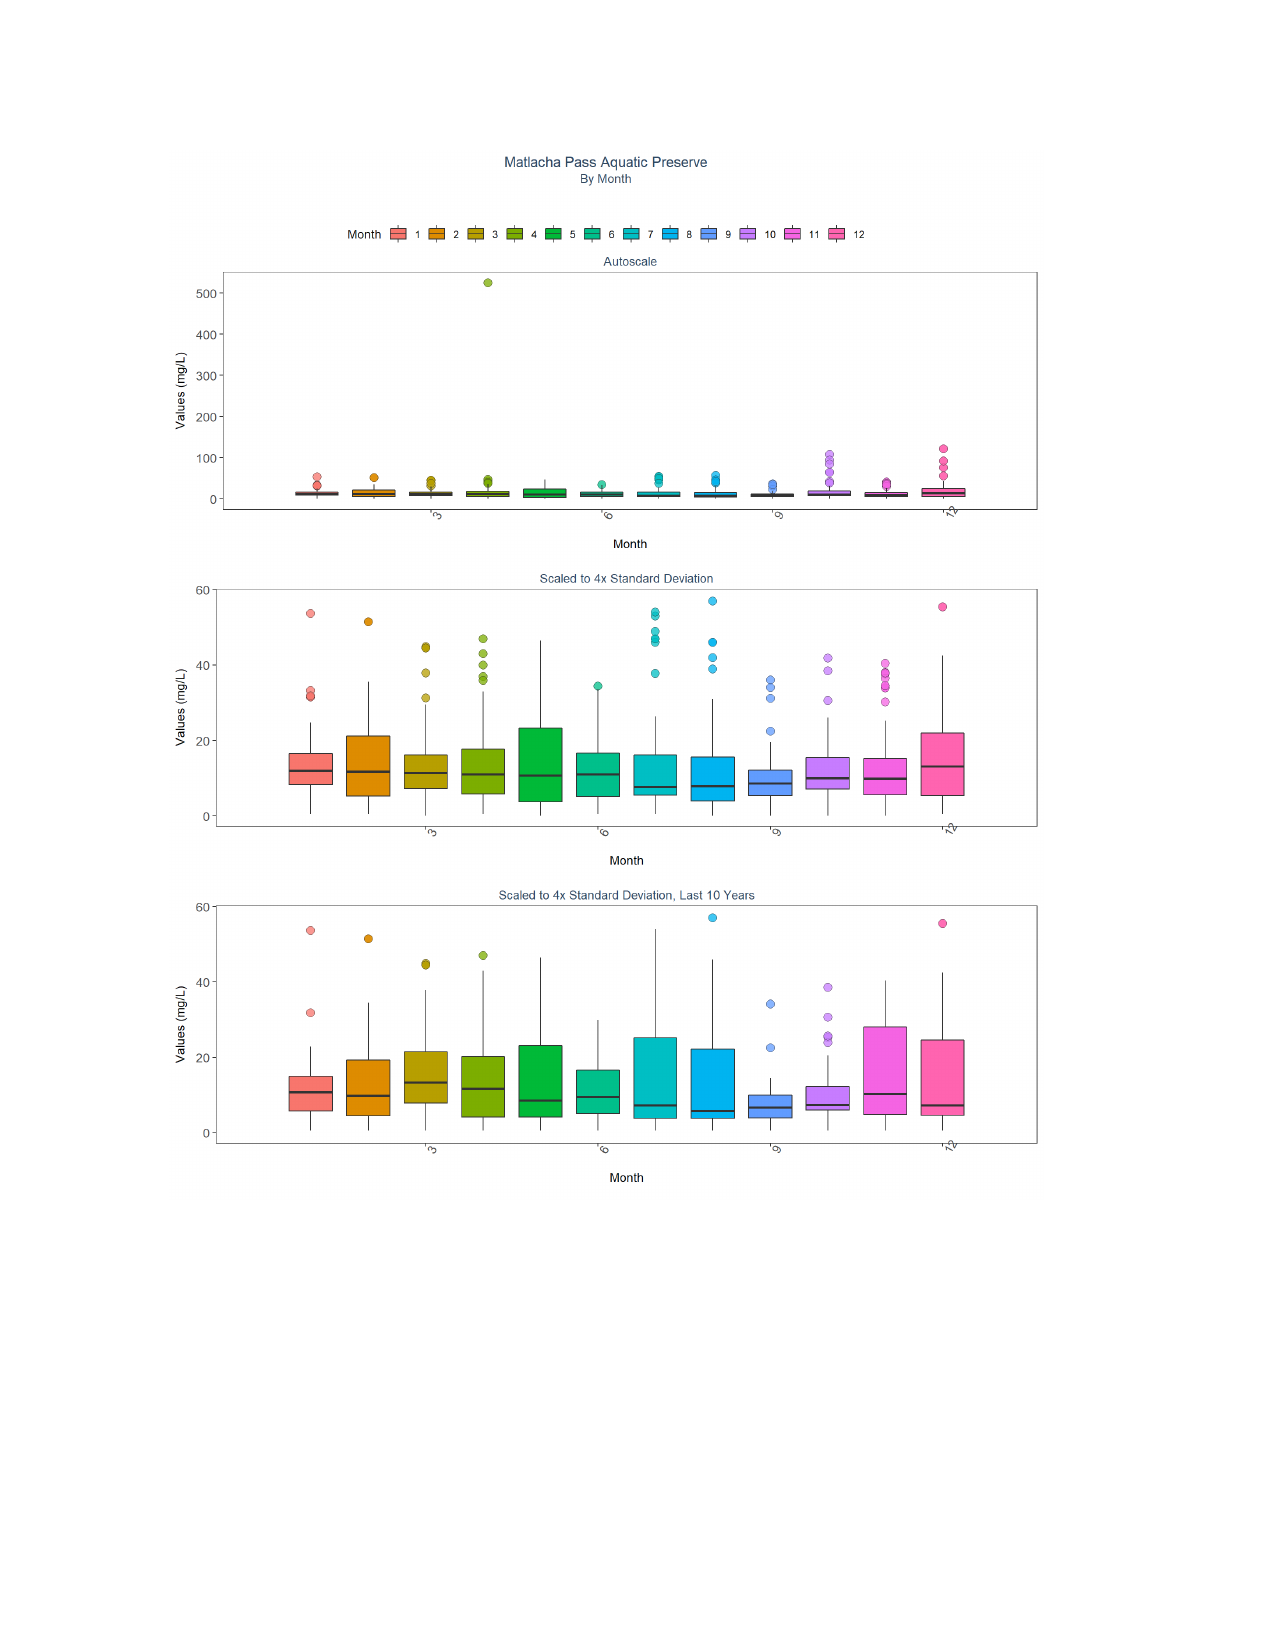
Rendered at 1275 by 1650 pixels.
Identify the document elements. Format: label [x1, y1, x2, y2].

picture [168, 150, 1044, 1200]
